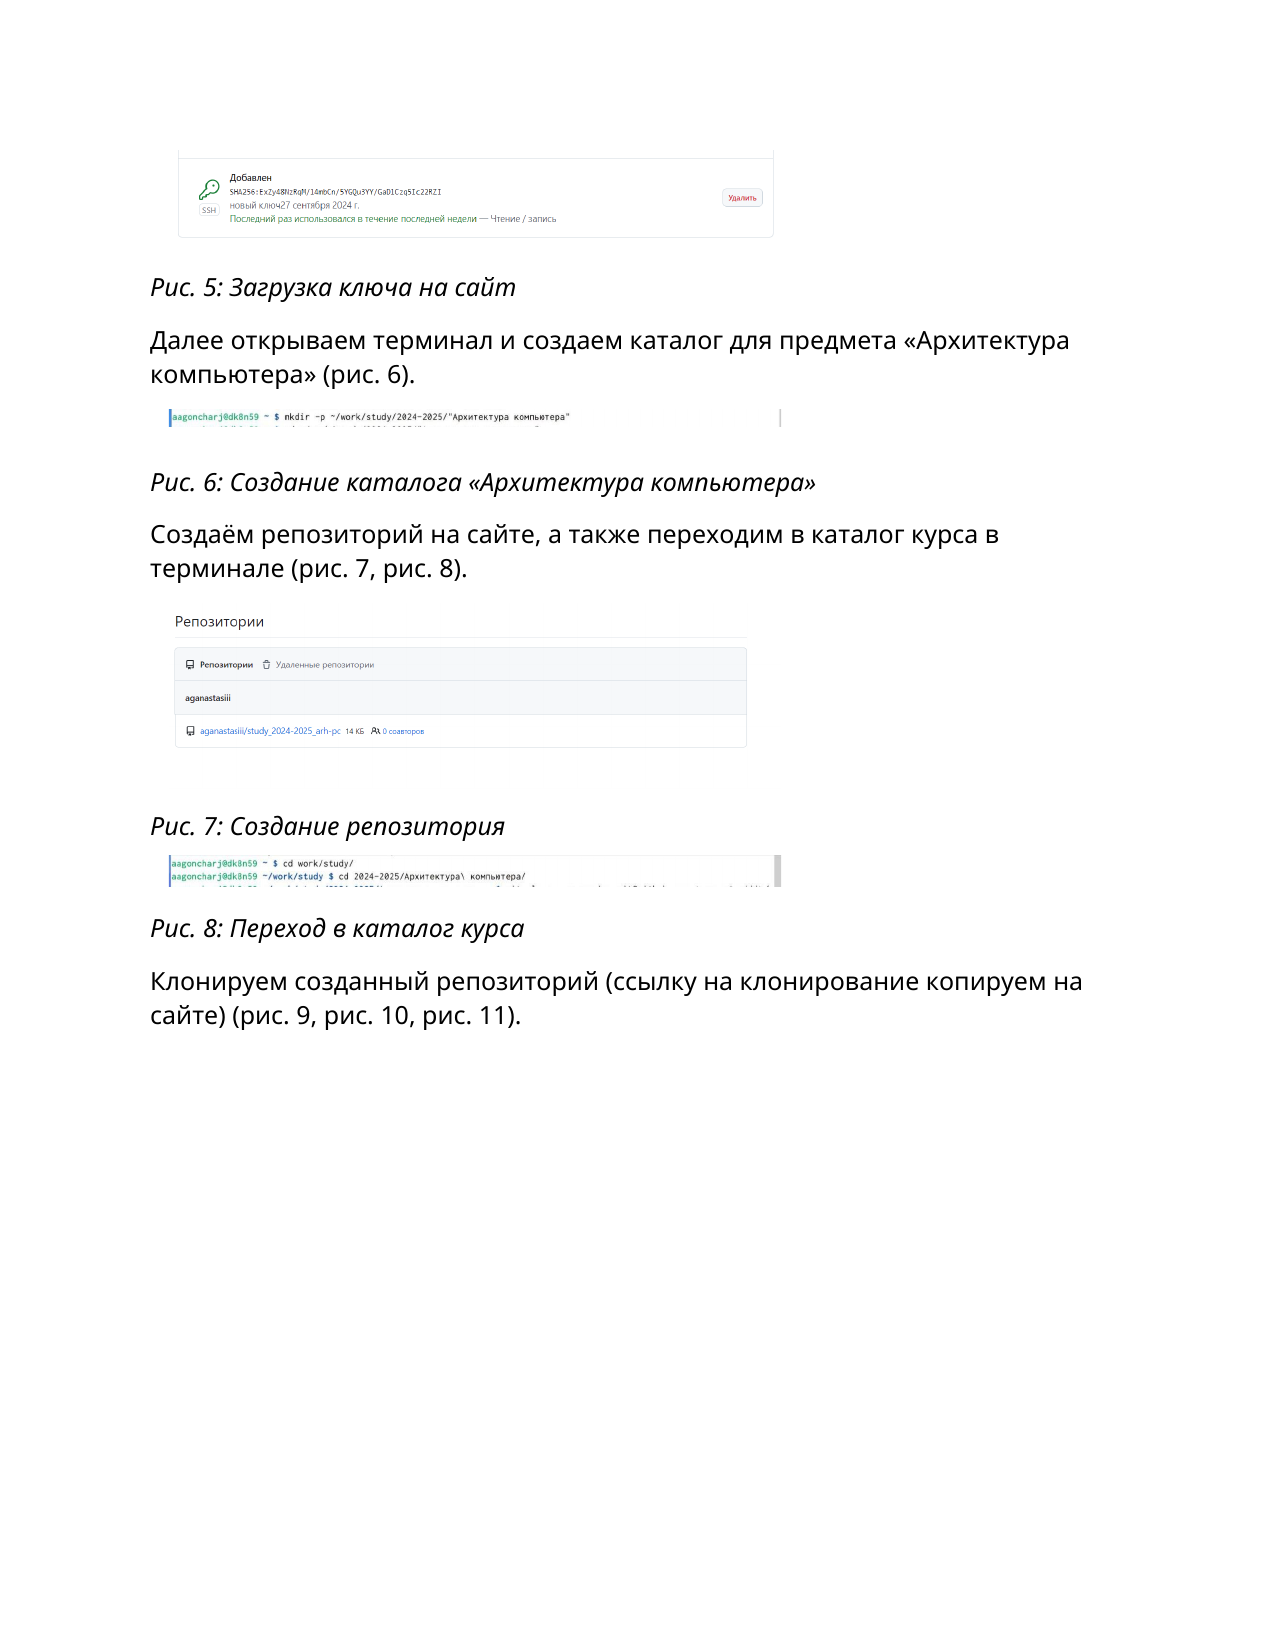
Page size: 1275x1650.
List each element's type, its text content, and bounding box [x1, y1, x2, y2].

picture [168, 150, 782, 249]
picture [168, 409, 782, 427]
text Рис. 6: Создание каталога «Архитектура компьютера» [150, 464, 1125, 498]
picture [168, 855, 782, 887]
text Далее открываем терминал и создаем каталог для предмета «Архитектура компьютера» (рис. 6). [150, 322, 1125, 391]
text Создаём репозиторий на сайте, а также переходим в каталог курса в терминале (рис. 7, рис. 8). [150, 517, 1125, 585]
picture [168, 603, 782, 789]
text Рис. 7: Создание репозитория [150, 809, 1125, 843]
text Рис. 5: Загрузка ключа на сайт [150, 270, 1125, 304]
text Рис. 8: Переход в каталог курса [150, 911, 1125, 944]
text Клонируем созданный репозиторий (ссылку на клонирование копируем на сайте) (рис. 9, рис. 10, рис. 11). [150, 963, 1125, 1031]
